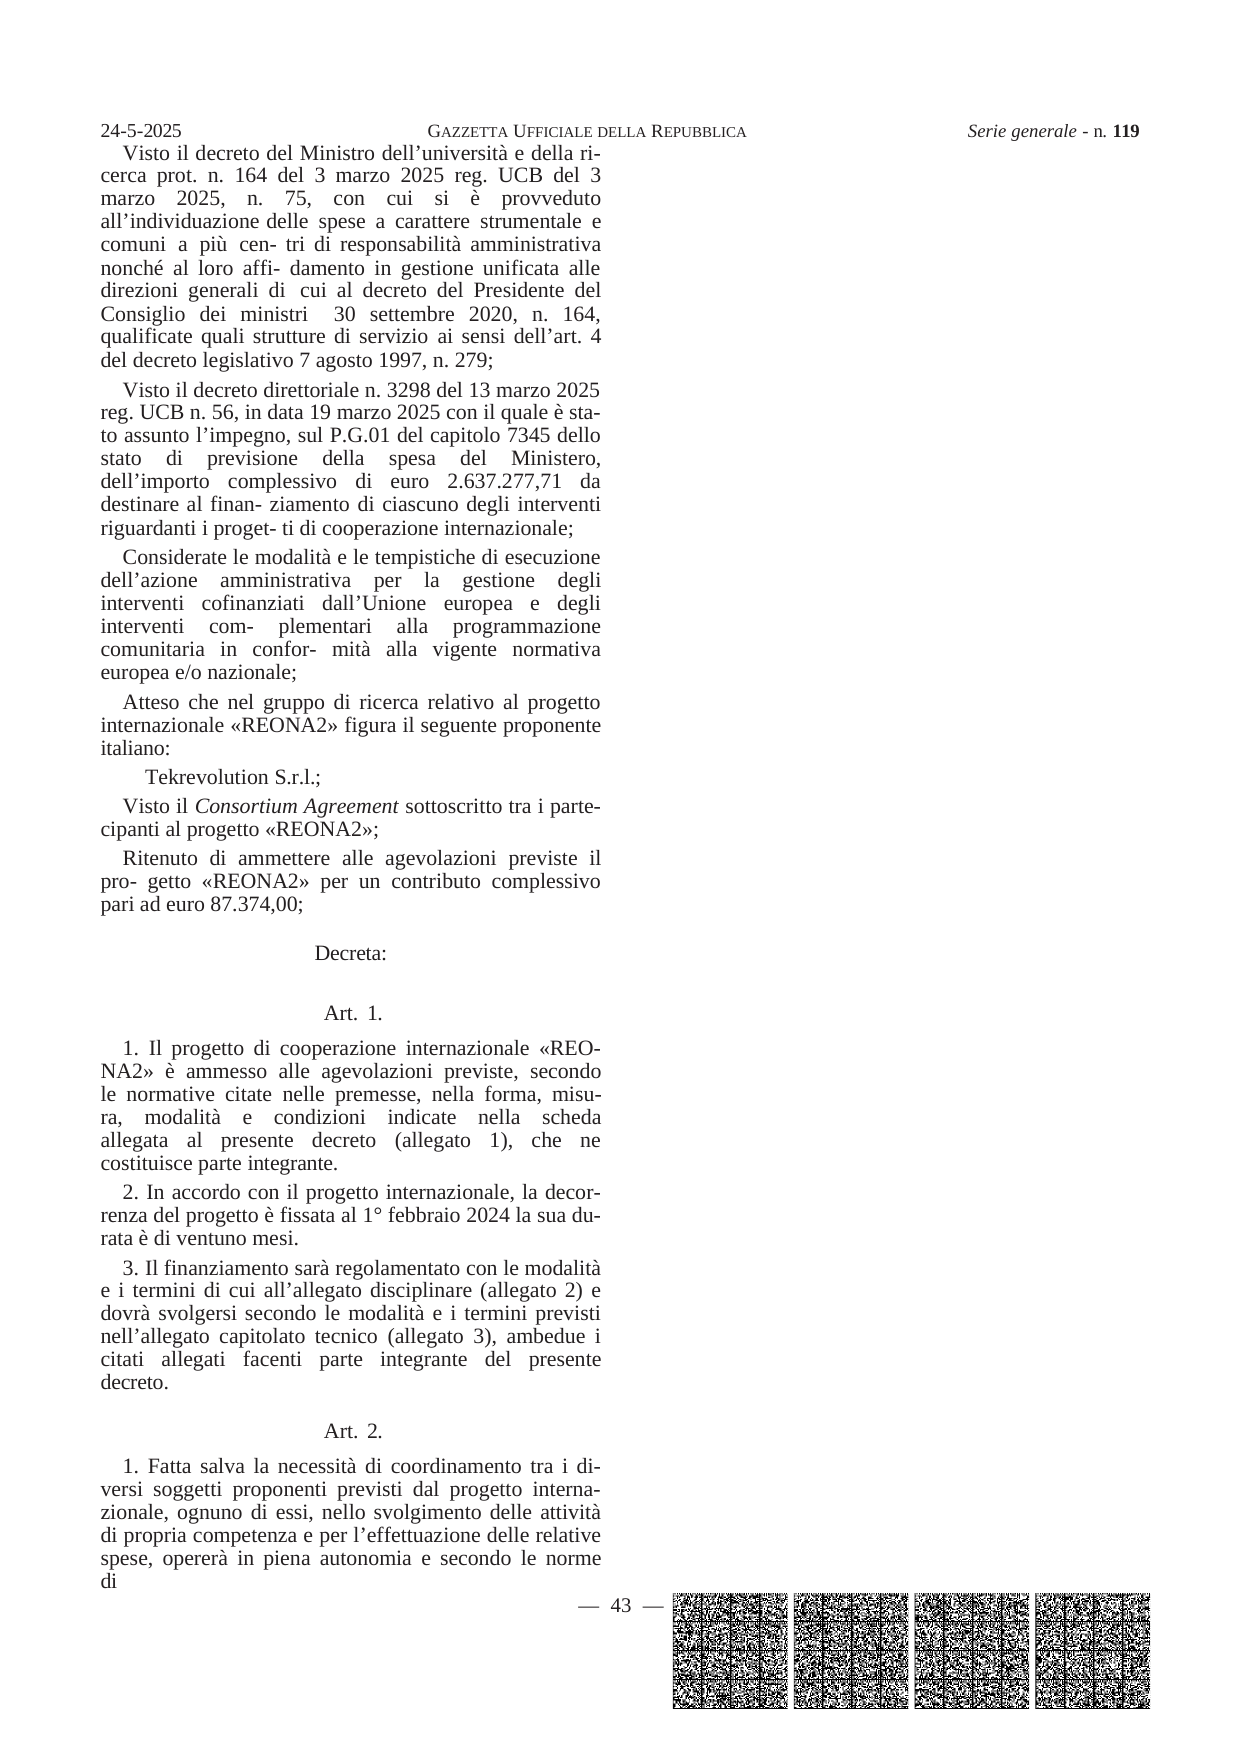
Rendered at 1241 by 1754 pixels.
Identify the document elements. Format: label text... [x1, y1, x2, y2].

text Considerate le modalità e le tempistiche di esecuzione dell’azione amministrativa per la gestione degli interventi cofinanziati dall’Unione europea e degli interventi com- plementari alla programmazione comunitaria in confor- mità alla vigente normativa europea e/o nazionale; [100, 546, 601, 684]
list Il progetto di cooperazione internazionale «REO- NA2» è ammesso alle agevolazioni previste, secondo le normative citate nelle premesse, nella forma, misu- ra, modalità e condizioni indicate nella scheda allegata al presente decreto (allegato 1), che ne costituisce parte integrante. [100, 1037, 601, 1175]
text Visto il Consortium Agreement sottoscritto tra i parte- cipanti al progetto «REONA2»; [100, 795, 601, 841]
text Decreta: [98, 940, 604, 965]
text Art. 1. [323, 1000, 612, 1025]
list In accordo con il progetto internazionale, la decor- renza del progetto è fissata al 1° febbraio 2024 la sua du- rata è di ventuno mesi. [100, 1181, 601, 1250]
picture [672, 1593, 788, 1709]
text Visto il decreto direttoriale n. 3298 del 13 marzo 2025 reg. UCB n. 56, in data 19 marzo 2025 con il quale è sta- to assunto l’impegno, sul P.G.01 del capitolo 7345 dello stato di previsione della spesa del Ministero, dell’importo complessivo di euro 2.637.277,71 da destinare al finan- ziamento di ciascuno degli interventi riguardanti i proget- ti di cooperazione internazionale; [100, 379, 601, 540]
text Atteso che nel gruppo di ricerca relativo al progetto internazionale «REONA2» figura il seguente proponente italiano: [100, 691, 601, 760]
picture [914, 1593, 1030, 1709]
text Ritenuto di ammettere alle agevolazioni previste il pro- getto «REONA2» per un contributo complessivo pari ad euro 87.374,00; [100, 847, 601, 916]
picture [1035, 1593, 1150, 1709]
picture [793, 1593, 909, 1709]
text Tekrevolution S.r.l.; [145, 764, 612, 789]
list Il finanziamento sarà regolamentato con le modalità e i termini di cui all’allegato disciplinare (allegato 2) e dovrà svolgersi secondo le modalità e i termini previsti nell’allegato capitolato tecnico (allegato 3), ambedue i citati allegati facenti parte integrante del presente decreto. [100, 1257, 601, 1394]
list Fatta salva la necessità di coordinamento tra i di- versi soggetti proponenti previsti dal progetto interna- zionale, ognuno di essi, nello svolgimento delle attività di propria competenza e per l’effettuazione delle relative spese, opererà in piena autonomia e secondo le norme di [100, 1455, 601, 1593]
text Art. 2. [324, 1418, 612, 1444]
text Visto il decreto del Ministro dell’università e della ri- cerca prot. n. 164 del 3 marzo 2025 reg. UCB del 3 marzo 2025, n. 75, con cui si è provveduto all’individuazione delle spese a carattere strumentale e comuni a più cen- tri di responsabilità amministrativa nonché al loro affi- damento in gestione unificata alle direzioni generali di cui al decreto del Presidente del Consiglio dei ministri 30 settembre 2020, n. 164, qualificate quali strutture di servizio ai sensi dell’art. 4 del decreto legislativo 7 agosto 1997, n. 279; [100, 142, 601, 372]
